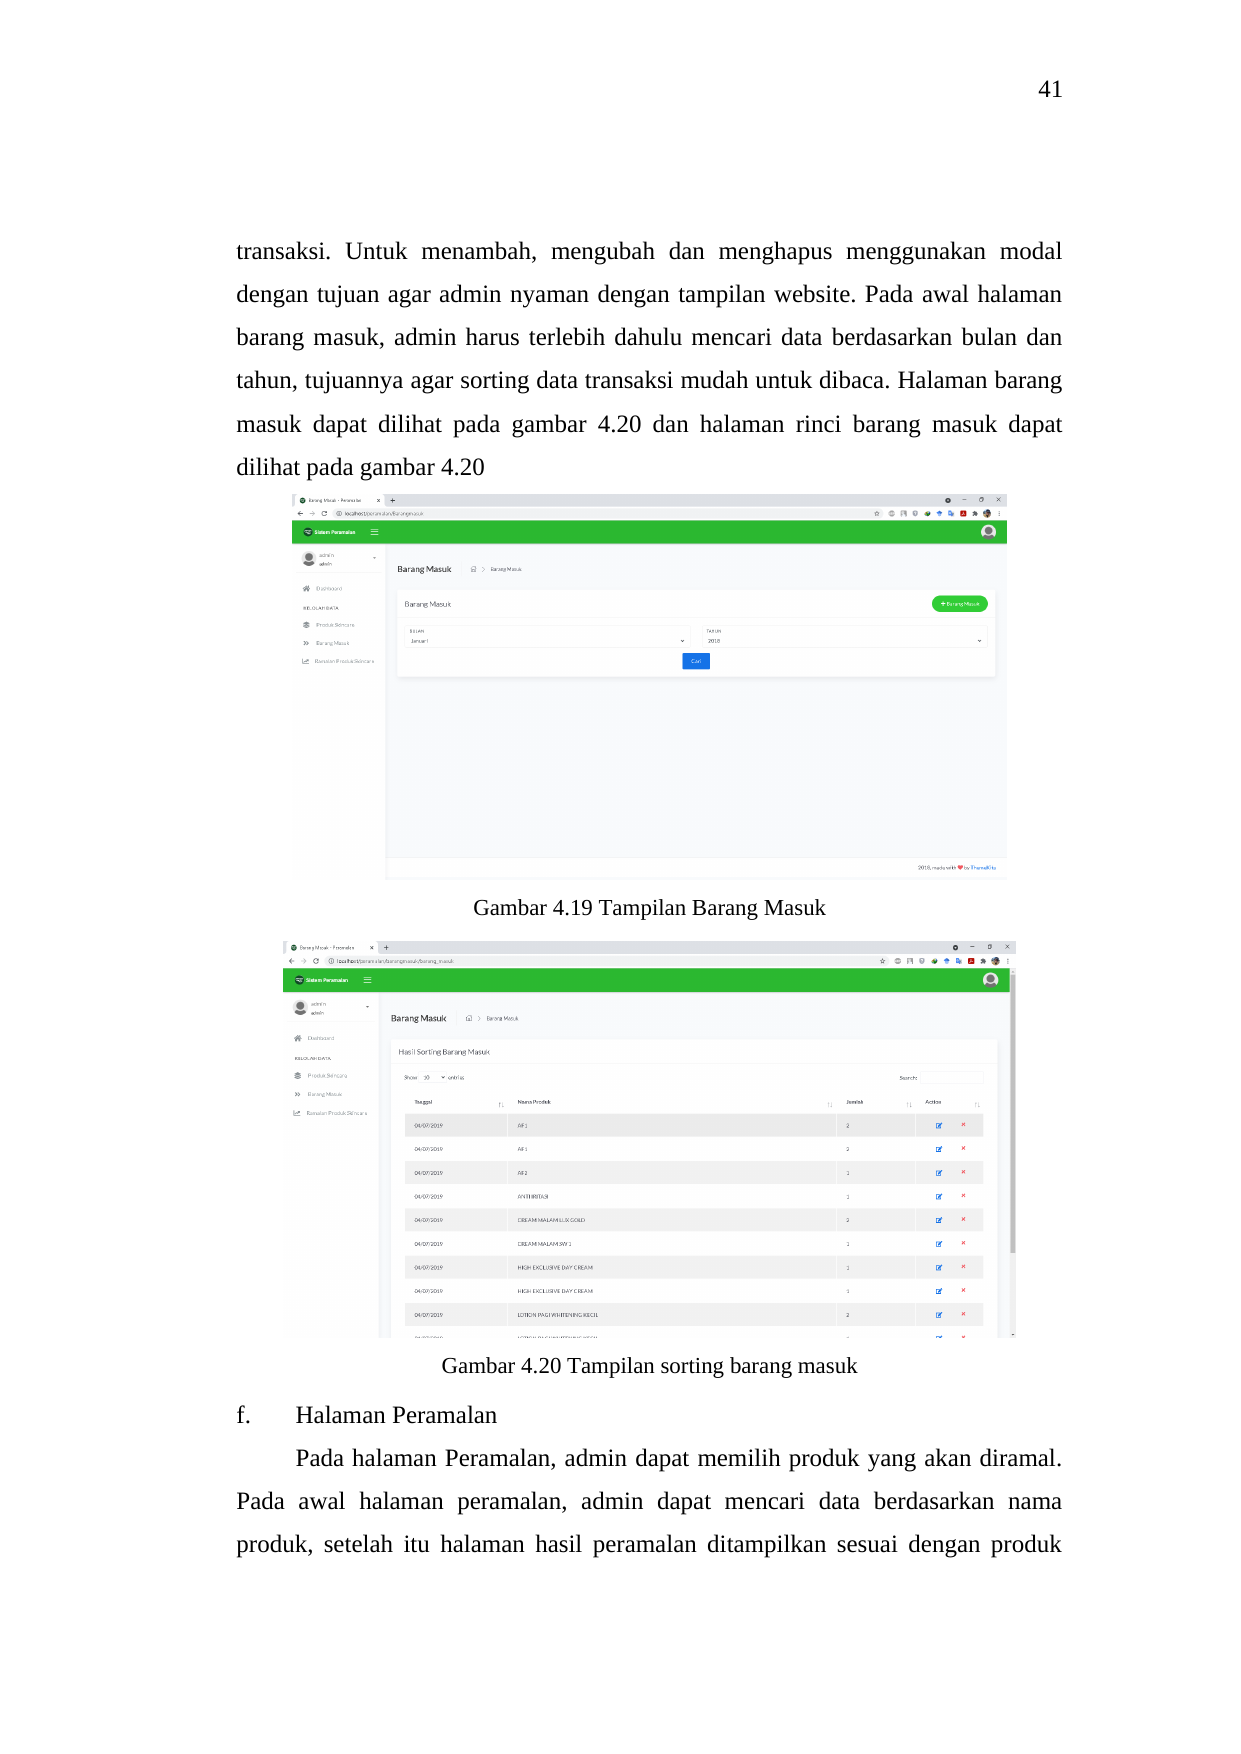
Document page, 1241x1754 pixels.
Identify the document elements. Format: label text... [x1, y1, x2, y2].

text Gambar 4.20 Tampilan sorting barang masuk [236, 1352, 1063, 1379]
list Halaman Peramalan [236, 1400, 1063, 1428]
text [236, 236, 1063, 481]
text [236, 1443, 1063, 1558]
picture [292, 494, 1007, 880]
text Gambar 4.19 Tampilan Barang Masuk [236, 894, 1063, 921]
picture [283, 941, 1016, 1338]
